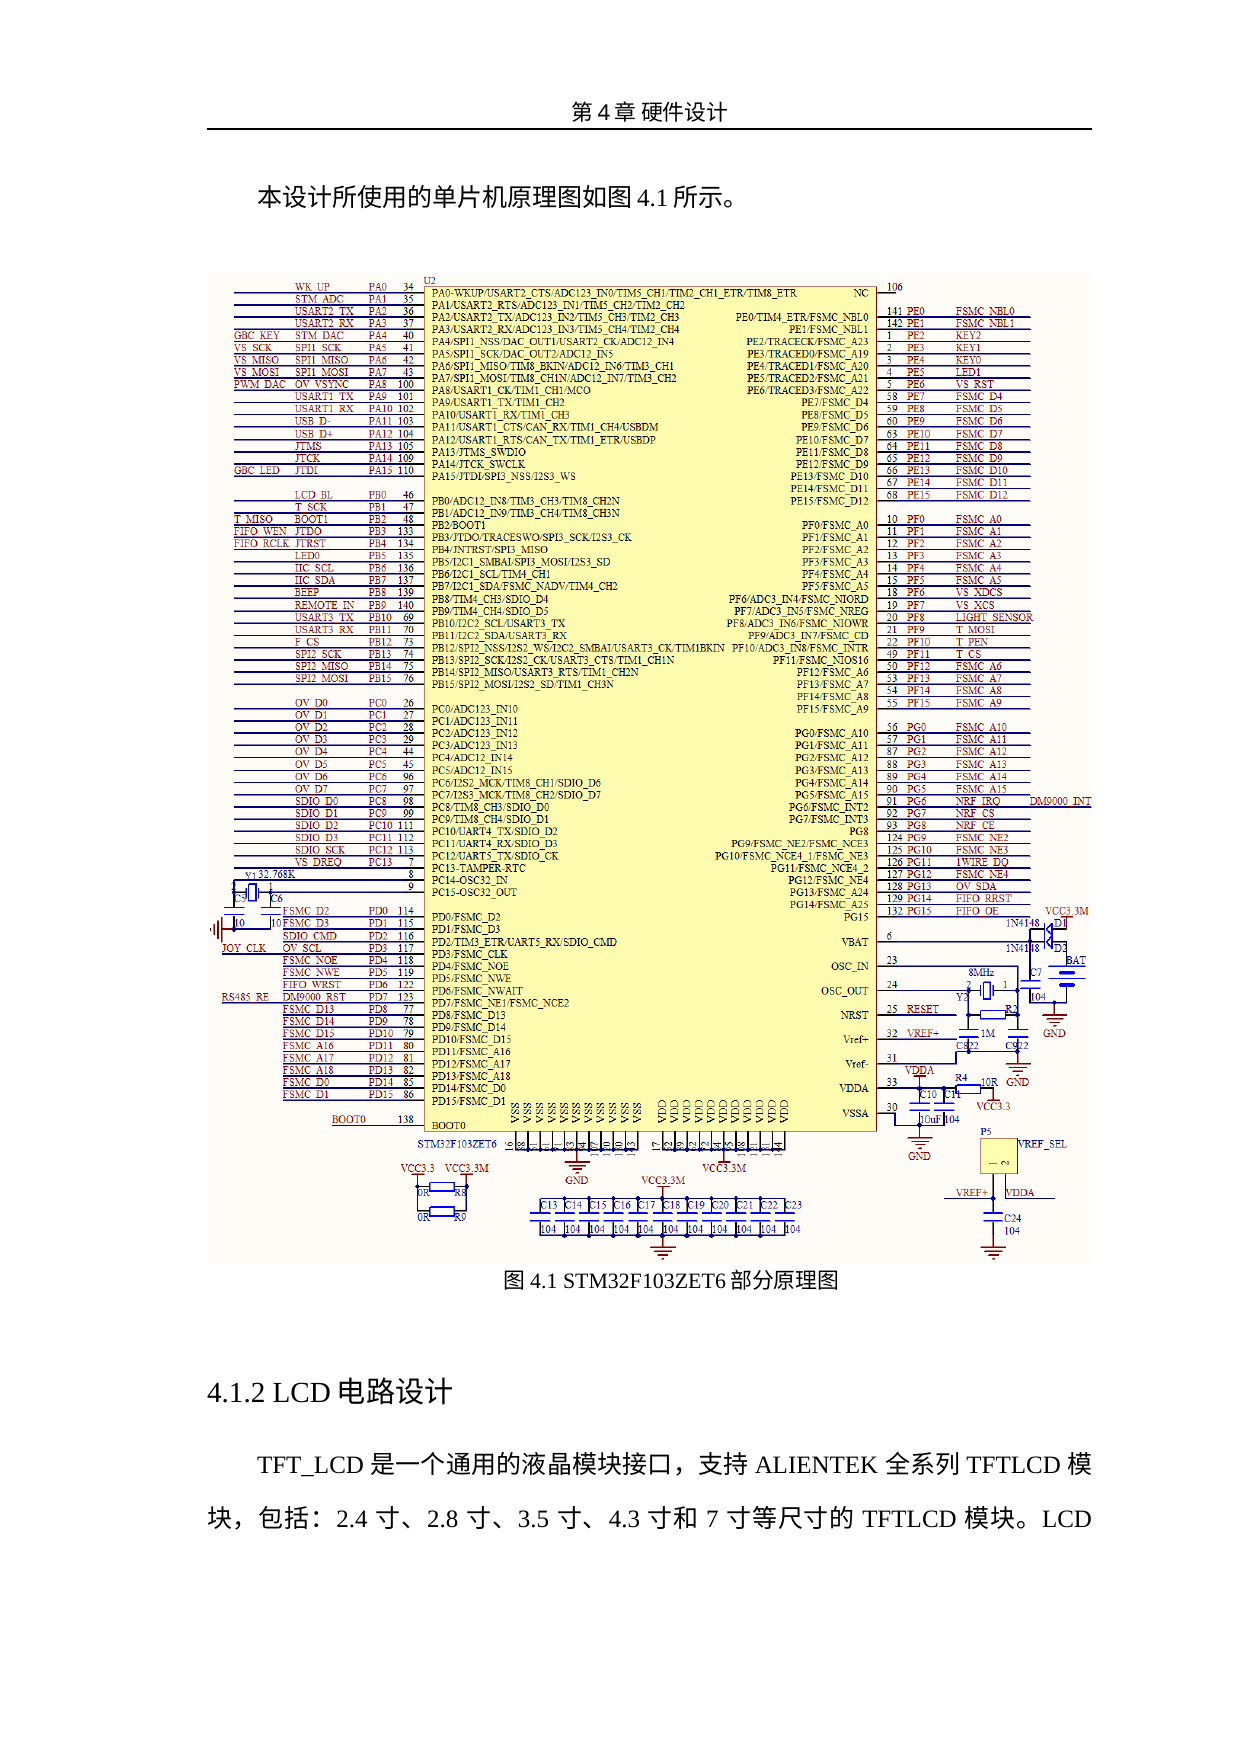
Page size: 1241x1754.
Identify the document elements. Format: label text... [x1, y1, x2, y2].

text 图4.1 STM32F103ZET6部分原理图 [207, 1263, 1092, 1294]
subtitle 4.1.2 LCD电路设计 [207, 1368, 1092, 1411]
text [207, 1444, 1092, 1535]
picture [207, 274, 1092, 1263]
text 本设计所使用的单片机原理图如图4.1所示。 [207, 177, 1092, 213]
